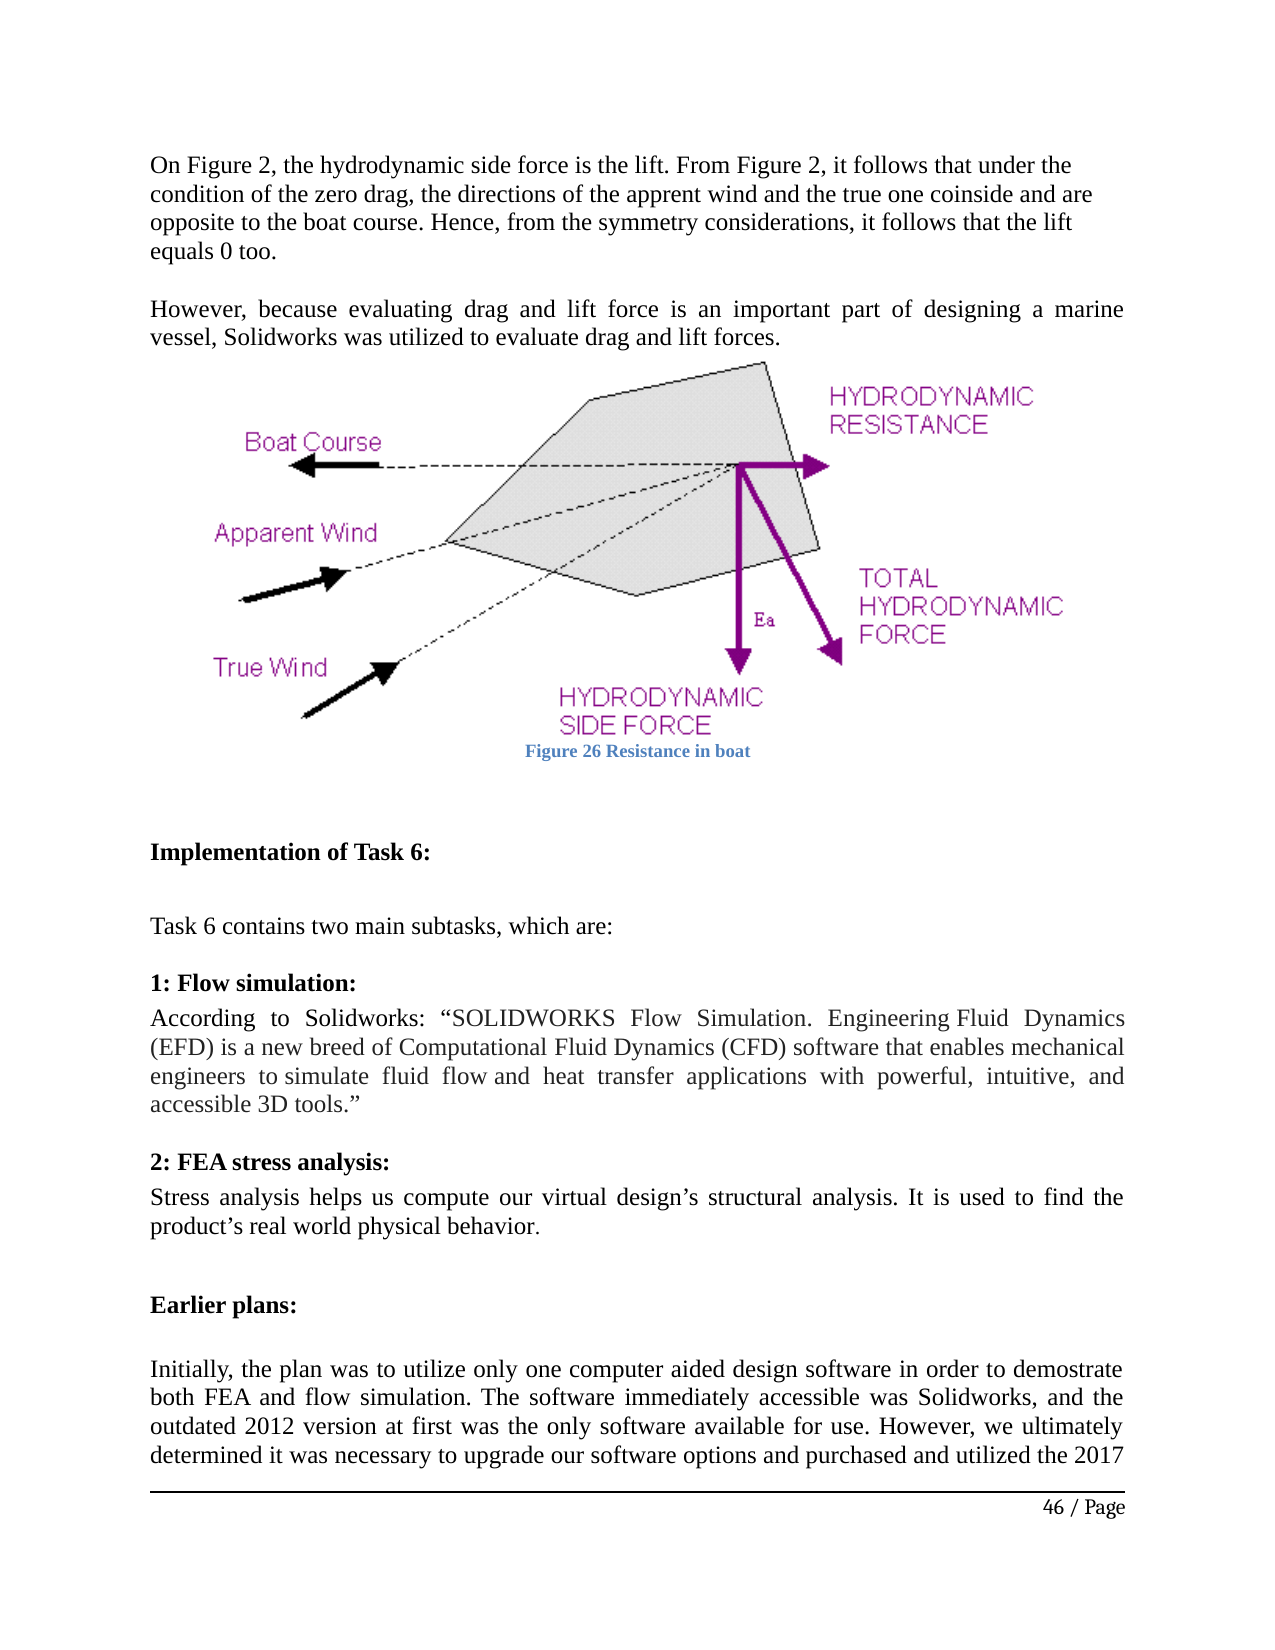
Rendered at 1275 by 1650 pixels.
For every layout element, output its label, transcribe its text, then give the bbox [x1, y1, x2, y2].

text Earlier plans: [150, 1290, 1125, 1319]
text However, because evaluating drag and lift force is an important part of designing a marine vessel, Solidworks was utilized to evaluate drag and lift forces. [150, 294, 1125, 351]
subtitle Implementation of Task 6: [150, 837, 1125, 865]
text On Figure 2, the hydrodynamic side force is the lift. From Figure 2, it follows that under the condition of the zero drag, the directions of the apprent wind and the true one coinside and are opposite to the boat course. Hence, from the symmetry considerations, it follows that the lift equals 0 too. [150, 150, 1125, 265]
text Stress analysis helps us compute our virtual design’s structural analysis. It is used to find the product’s real world physical behavior. [150, 1182, 1125, 1239]
picture [209, 351, 1066, 741]
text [150, 1354, 1125, 1469]
text 2: FEA stress analysis: [150, 1147, 1125, 1176]
text Task 6 contains two main subtasks, which are: [150, 911, 1125, 939]
text Figure 26 Resistance in boat [150, 740, 1125, 762]
text According to Solidworks: “SOLIDWORKS Flow Simulation. Engineering Fluid Dynamics (EFD) is a new breed of Computational Fluid Dynamics (CFD) software that enables mechanical engineers to simulate fluid flow and heat transfer applications with powerful, intuitive, and accessible 3D tools.” [150, 1089, 1125, 1118]
text 1: Flow simulation: [150, 968, 1125, 997]
